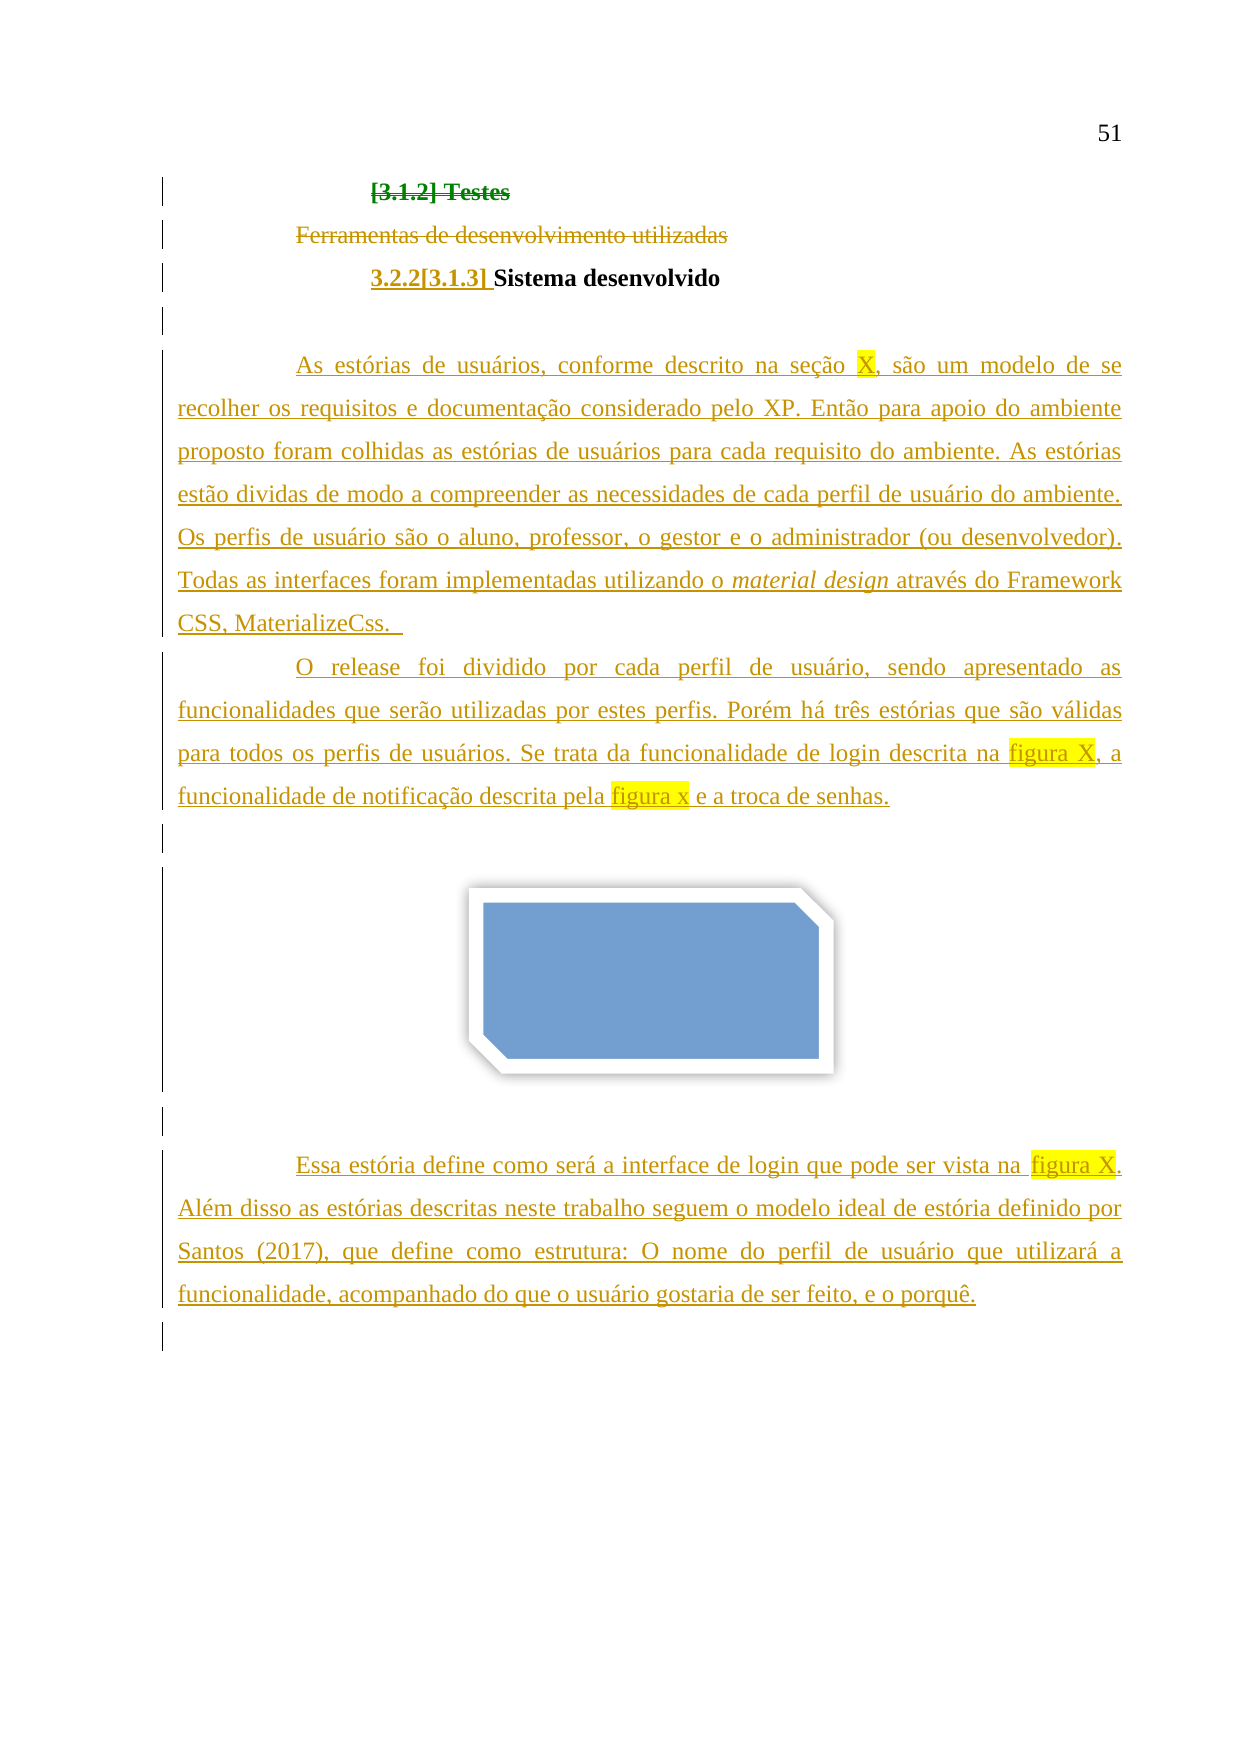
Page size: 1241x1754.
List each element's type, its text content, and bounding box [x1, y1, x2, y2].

picture [484, 903, 818, 1058]
subtitle Sistema desenvolvido [252, 263, 1122, 292]
